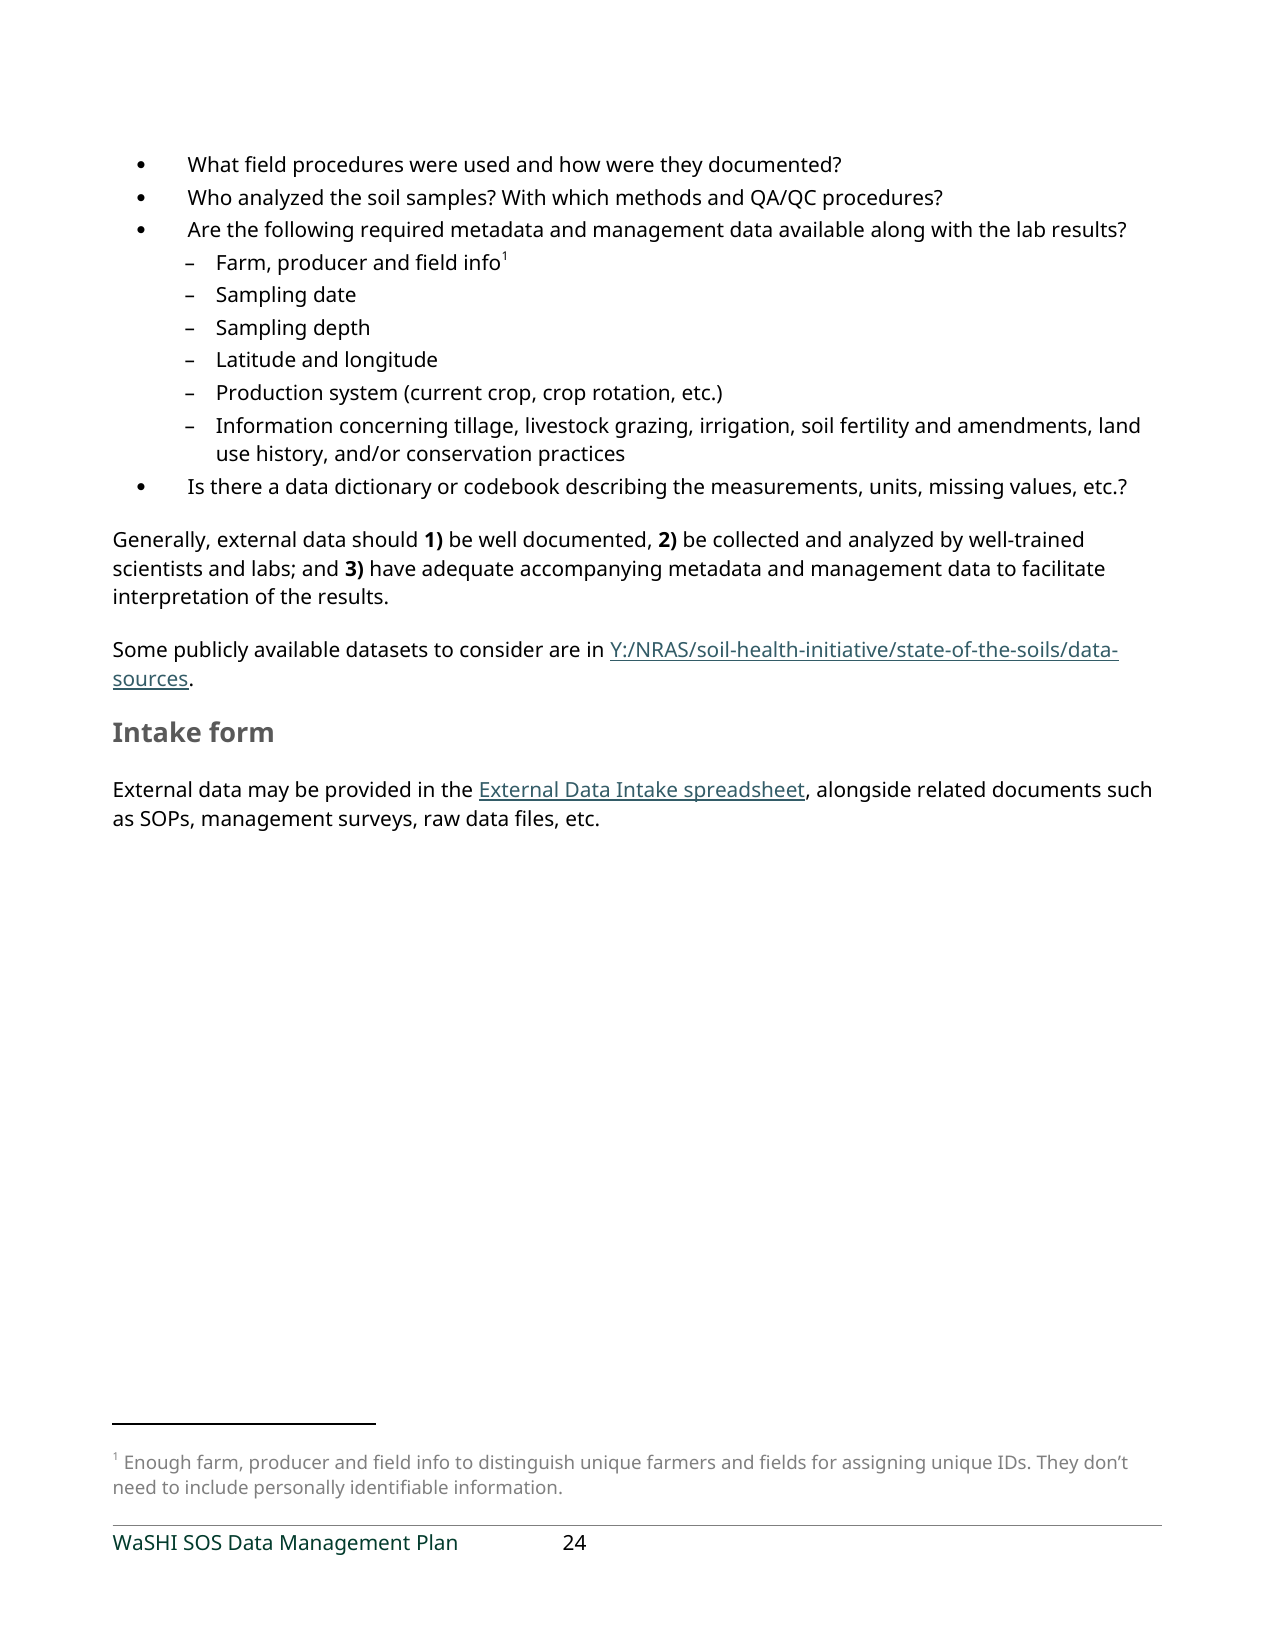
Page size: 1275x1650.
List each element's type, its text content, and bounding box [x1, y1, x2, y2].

text External data may be provided in the External Data Intake spreadsheet, alongside related documents such as SOPs, management surveys, raw data files, etc. [112, 775, 1162, 832]
text Generally, external data should 1) be well documented, 2) be collected and analyzed by well-trained scientists and labs; and 3) have adequate accompanying metadata and management data to facilitate interpretation of the results. [112, 525, 1162, 611]
list What field procedures were used and how were they documented? [137, 150, 1162, 178]
list Sampling date [184, 280, 1162, 309]
list Latitude and longitude [184, 346, 1162, 374]
list Are the following required metadata and management data available along with the lab results? [137, 215, 1162, 244]
subtitle Intake form [112, 713, 1162, 750]
list Who analyzed the soil samples? With which methods and QA/QC procedures? [137, 183, 1162, 211]
list Sampling depth [184, 313, 1162, 341]
list Production system (current crop, crop rotation, etc.) [184, 378, 1162, 407]
list Information concerning tillage, livestock grazing, irrigation, soil fertility and amendments, land use history, and/or conservation practices [184, 411, 1162, 468]
text Some publicly available datasets to consider are in Y:/NRAS/soil-health-initiative/state-of-the-soils/data-sources. [112, 636, 1162, 692]
list Is there a data dictionary or codebook describing the measurements, units, missing values, etc.? [137, 472, 1162, 500]
list Farm, producer and field info [184, 248, 1162, 276]
